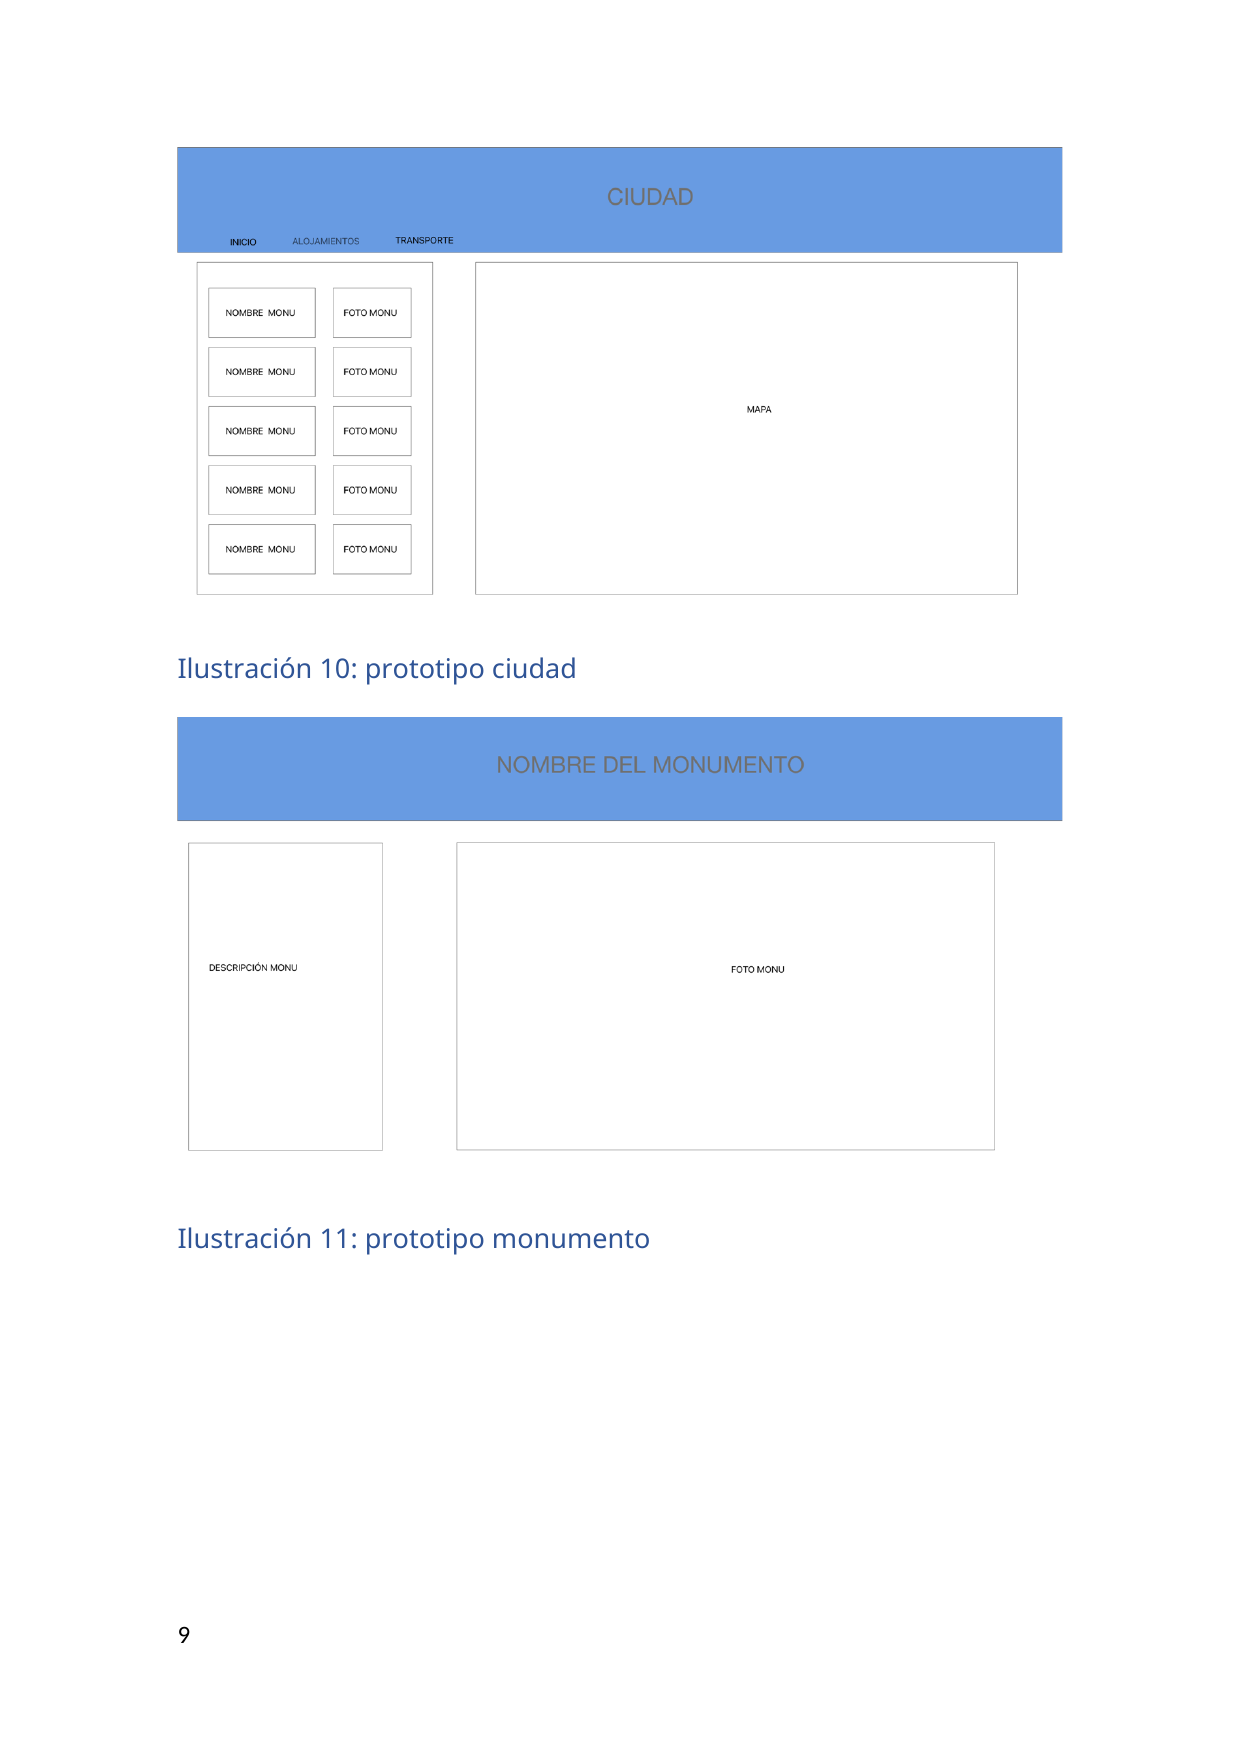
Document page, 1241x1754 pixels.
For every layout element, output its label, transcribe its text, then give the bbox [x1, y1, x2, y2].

picture [177, 717, 1063, 1215]
picture [177, 147, 1063, 646]
